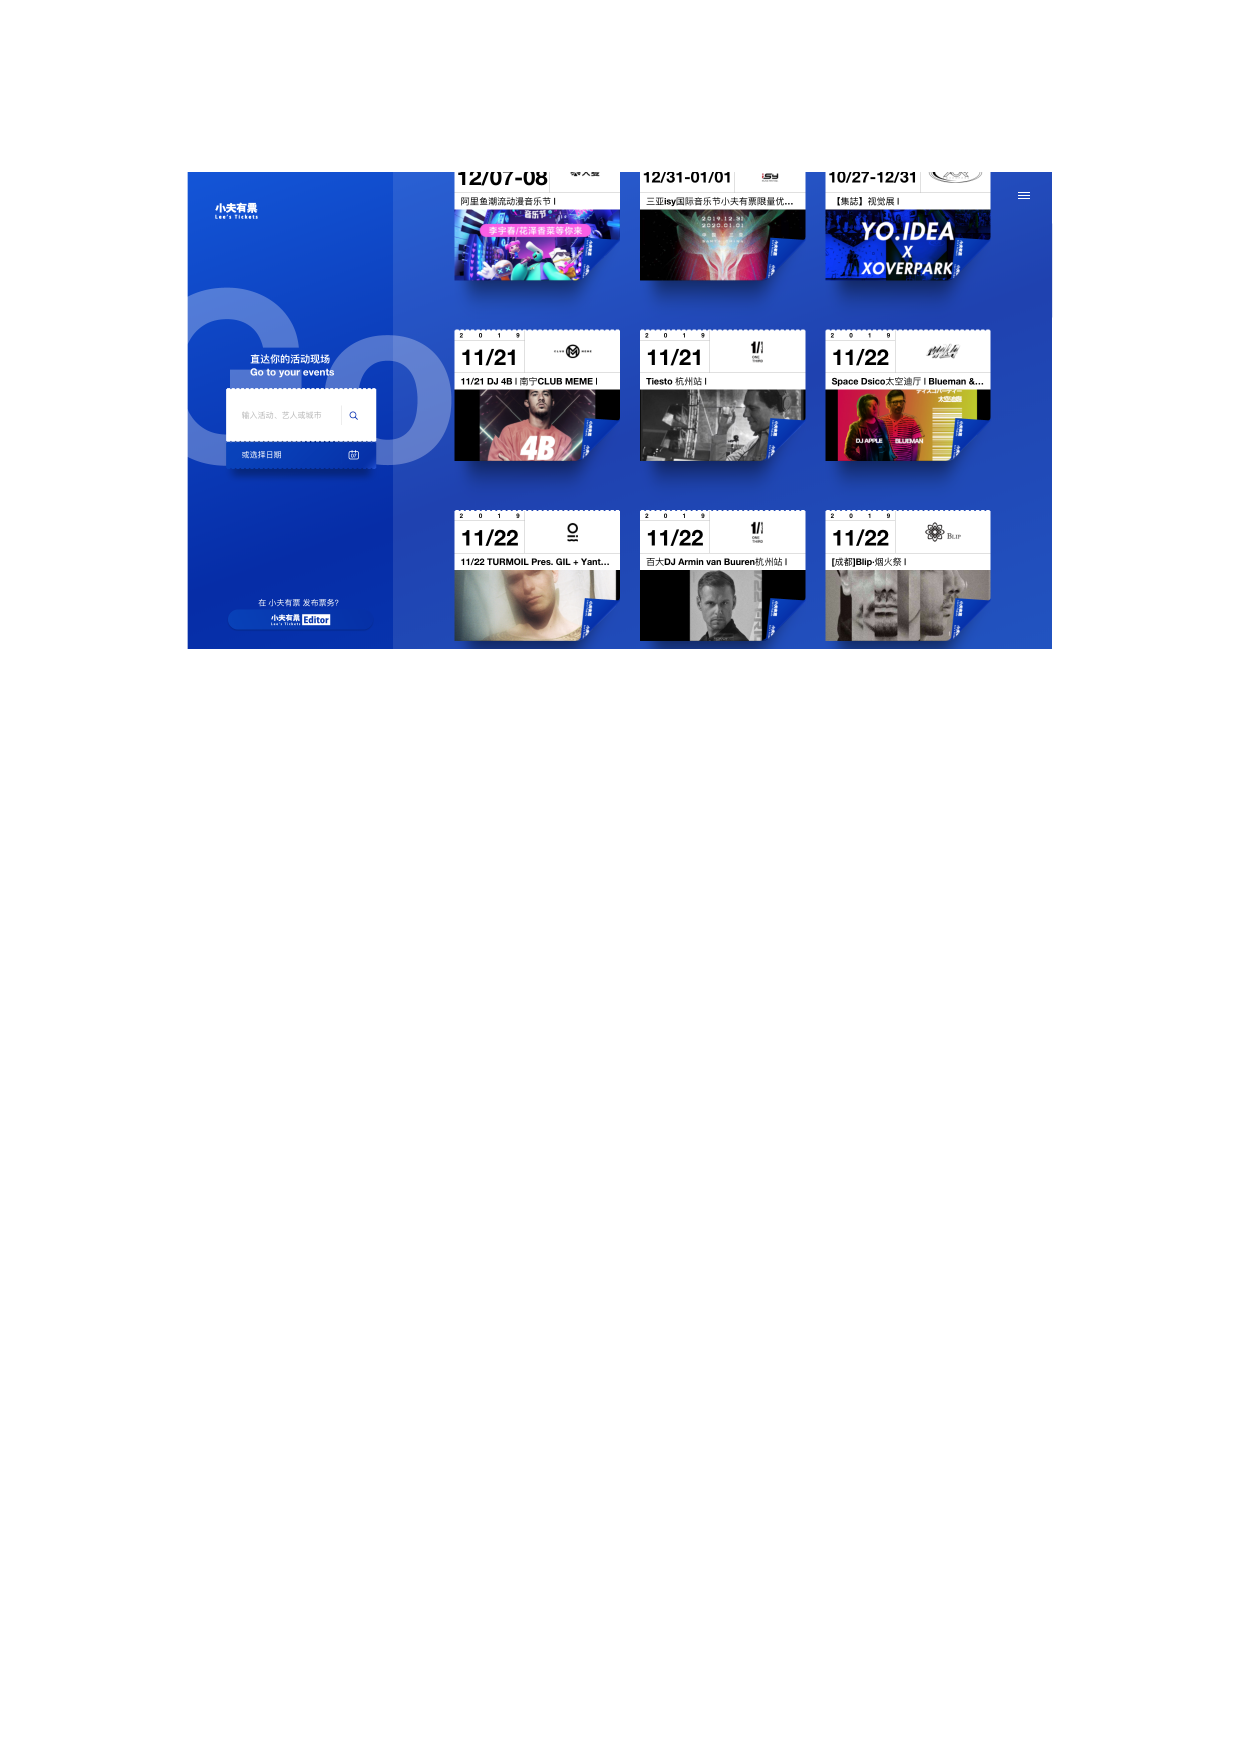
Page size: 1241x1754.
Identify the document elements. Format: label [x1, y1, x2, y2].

picture [187, 172, 1053, 649]
